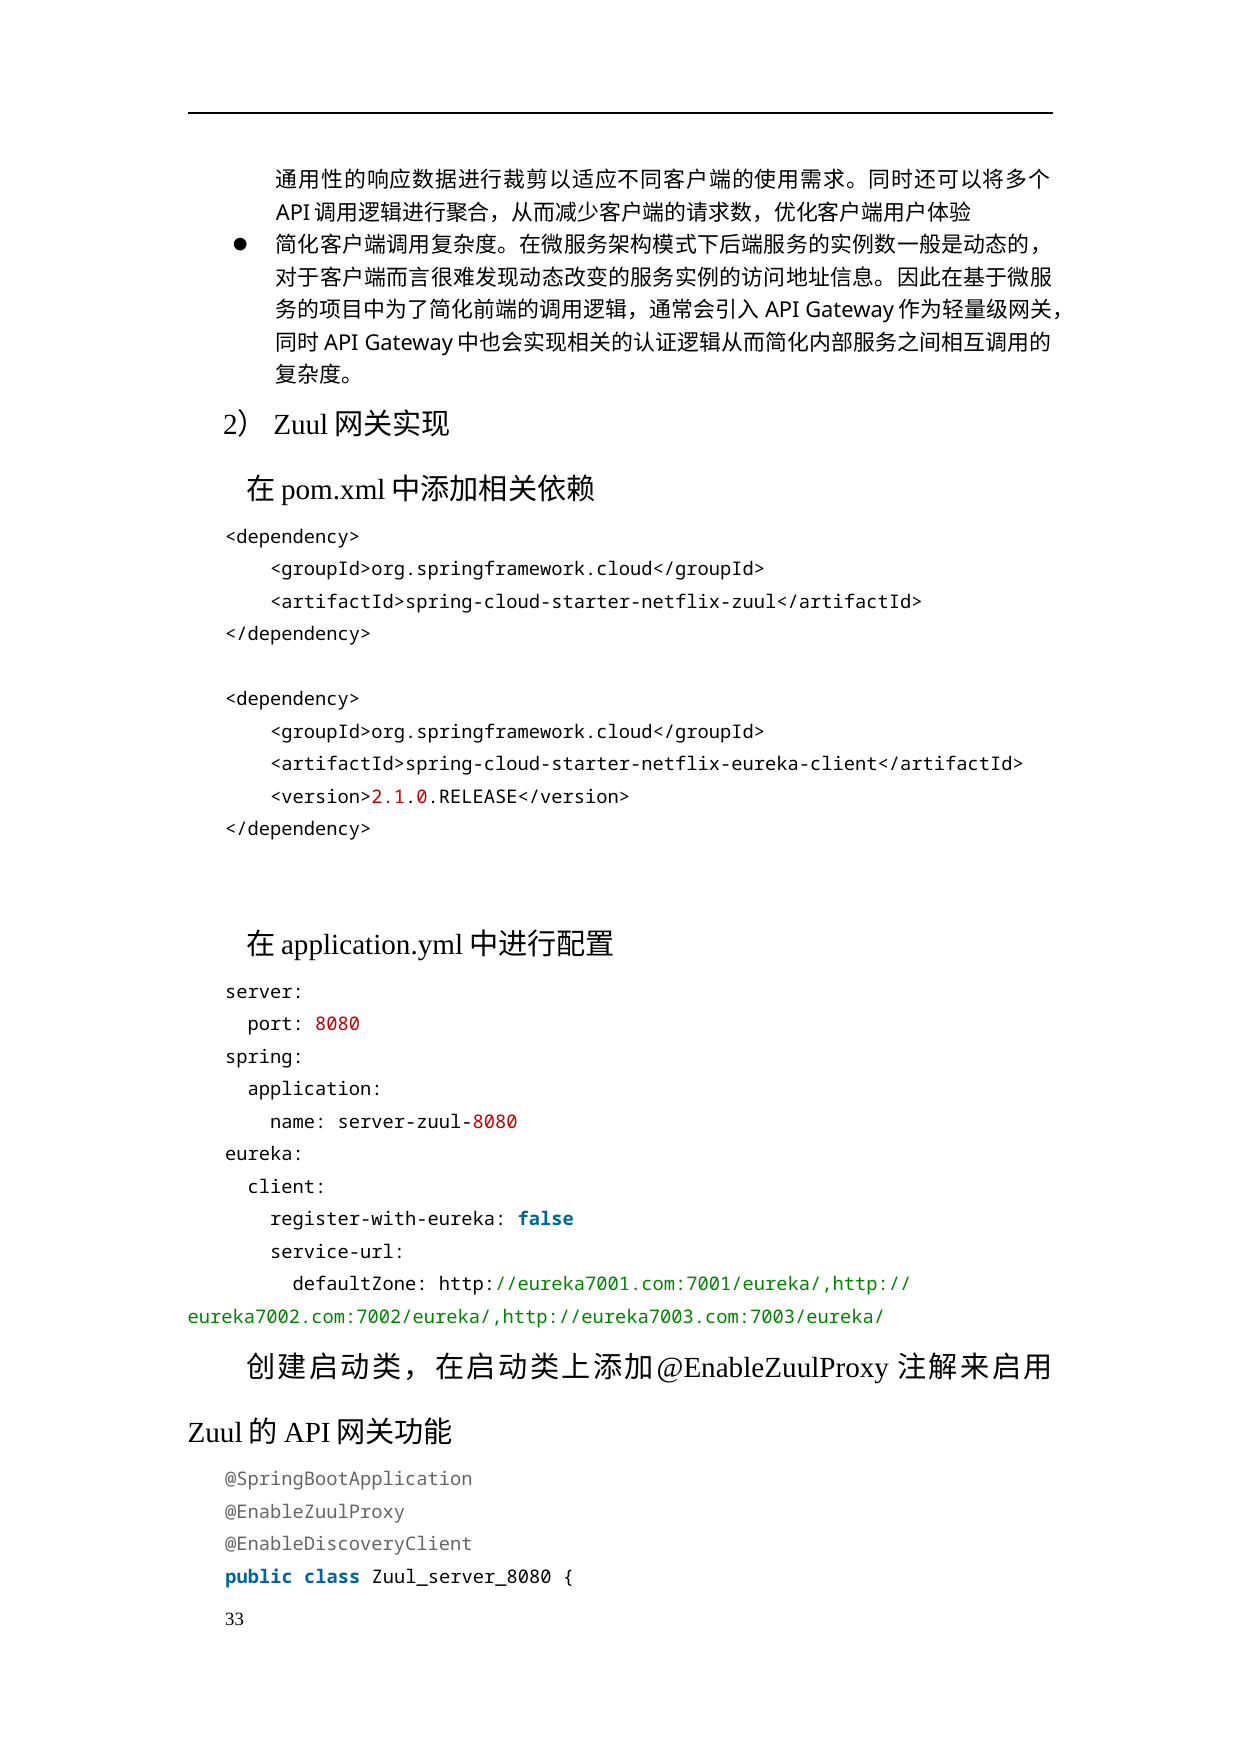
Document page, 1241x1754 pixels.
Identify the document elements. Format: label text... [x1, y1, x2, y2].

text <groupId>org.springframework.cloud</groupId> [187, 552, 1053, 584]
text <artifactId>spring-cloud-starter-netflix-zuul</artifactId> [187, 584, 1053, 617]
text 创建启动类，在启动类上添加@EnableZuulProxy注解来启用Zuul的API网关功能 [187, 1332, 1053, 1462]
text 在application.yml中进行配置 [187, 909, 1053, 974]
text <artifactId>spring-cloud-starter-netflix-eureka-client</artifactId> [187, 747, 1053, 779]
text @SpringBootApplication [187, 1462, 1053, 1494]
text port: 8080 [187, 1007, 1053, 1039]
text register-with-eureka: false [187, 1202, 1053, 1234]
text <dependency> [187, 682, 1053, 714]
text client: [187, 1169, 1053, 1202]
text 2） Zuul网关实现 [187, 389, 1053, 454]
text service-url: [187, 1234, 1053, 1267]
text <version>2.1.0.RELEASE</version> [187, 779, 1053, 812]
text </dependency> [187, 617, 1053, 649]
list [232, 162, 1053, 227]
text <groupId>org.springframework.cloud</groupId> [187, 714, 1053, 747]
text name: server-zuul-8080 [187, 1104, 1053, 1137]
text application: [187, 1072, 1053, 1104]
text defaultZone: http://eureka7001.com:7001/eureka/,http://eureka7002.com:7002/eureka/,http://eureka7003.com:7003/eureka/ [187, 1267, 1053, 1332]
text spring: [187, 1039, 1053, 1072]
text eureka: [187, 1137, 1053, 1169]
list 简化客户端调用复杂度。在微服务架构模式下后端服务的实例数一般是动态的，对于客户端而言很难发现动态改变的服务实例的访问地址信息。因此在基于微服务的项目中为了简化前端的调用逻辑，通常会引入API Gateway作为轻量级网关，同时API Gateway中也会实现相关的认证逻辑从而简化内部服务之间相互调用的复杂度。 [232, 227, 1053, 389]
text <dependency> [187, 519, 1053, 552]
text public class Zuul_server_8080 { [187, 1559, 1053, 1592]
text @EnableZuulProxy [187, 1494, 1053, 1527]
text server: [187, 974, 1053, 1007]
text 在pom.xml中添加相关依赖 [187, 454, 1053, 519]
text </dependency> [187, 812, 1053, 844]
text @EnableDiscoveryClient [187, 1527, 1053, 1559]
